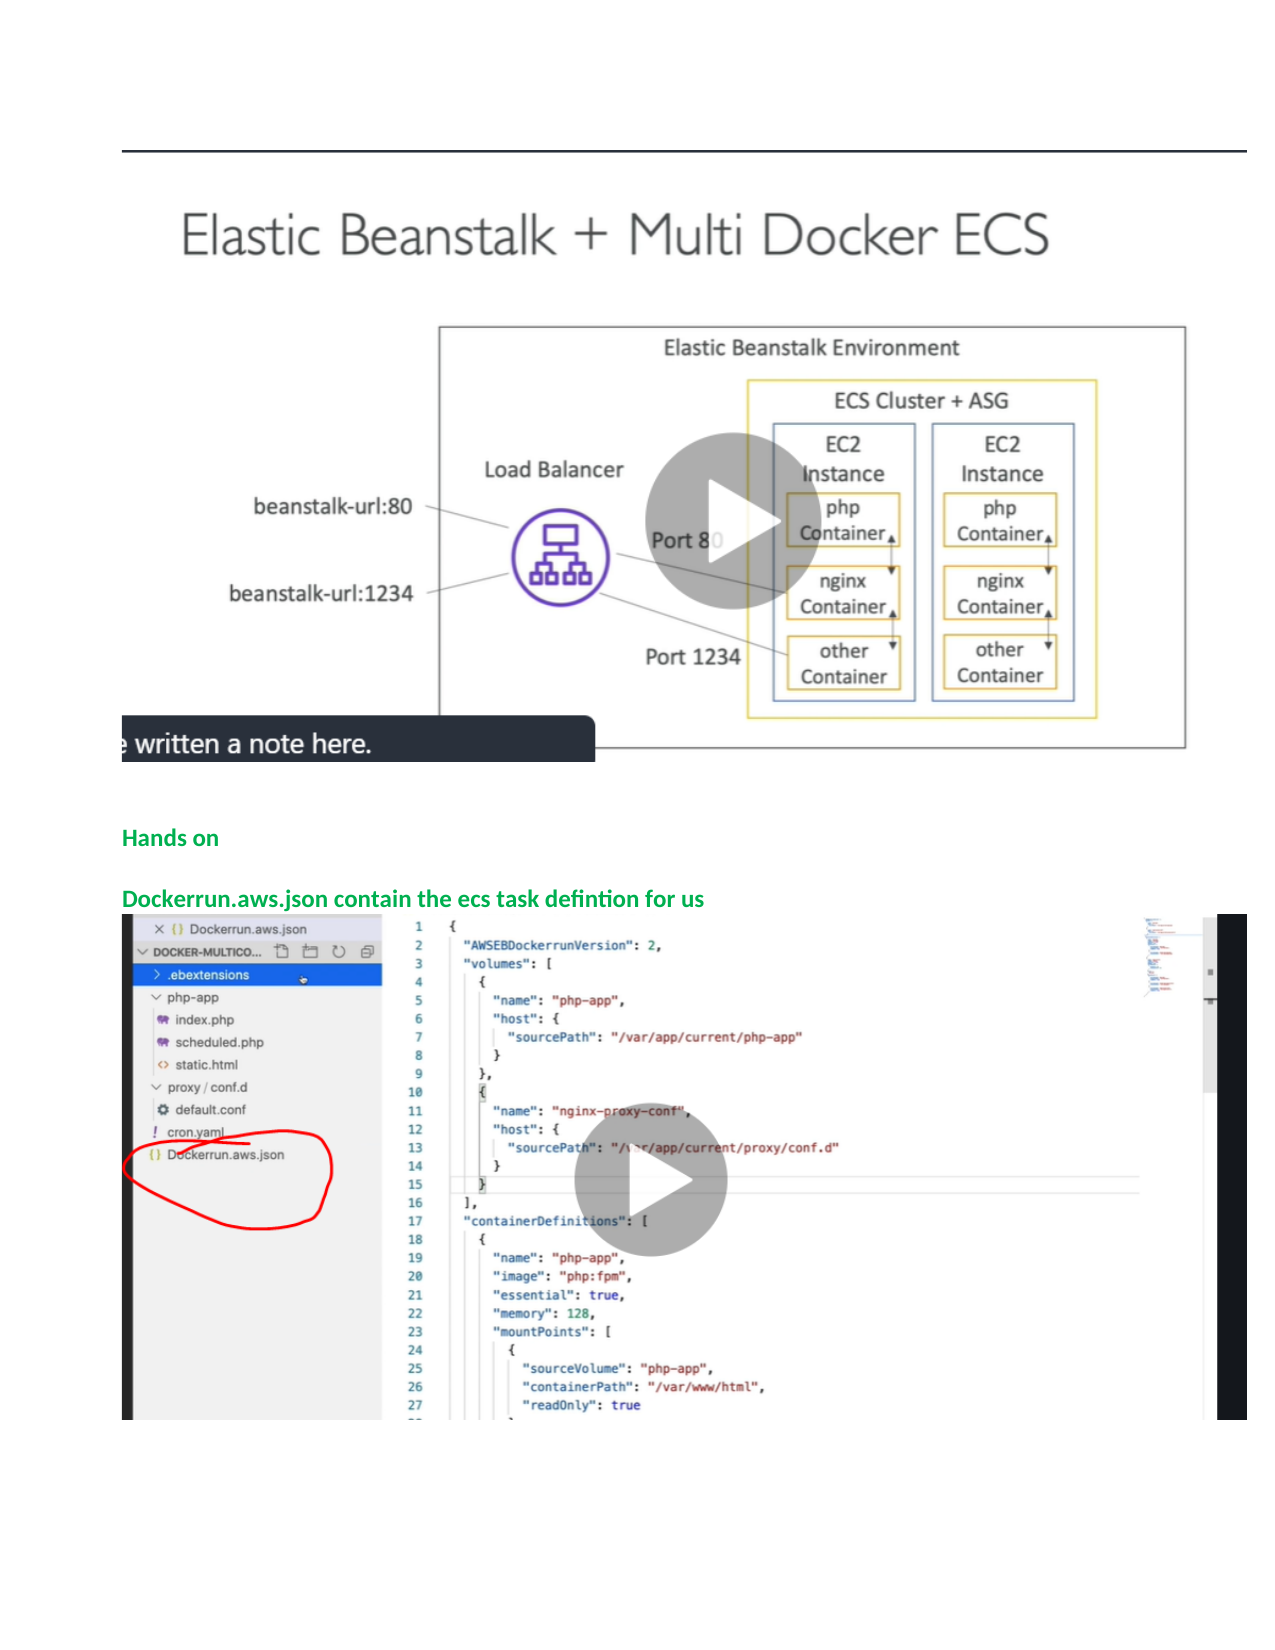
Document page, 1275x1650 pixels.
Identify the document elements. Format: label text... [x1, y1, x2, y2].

text Dockerrun.aws.json contain the ecs task defintion for us [122, 883, 1125, 914]
picture [121, 914, 1247, 1420]
text Hands on [122, 822, 1125, 853]
picture [121, 150, 1247, 762]
